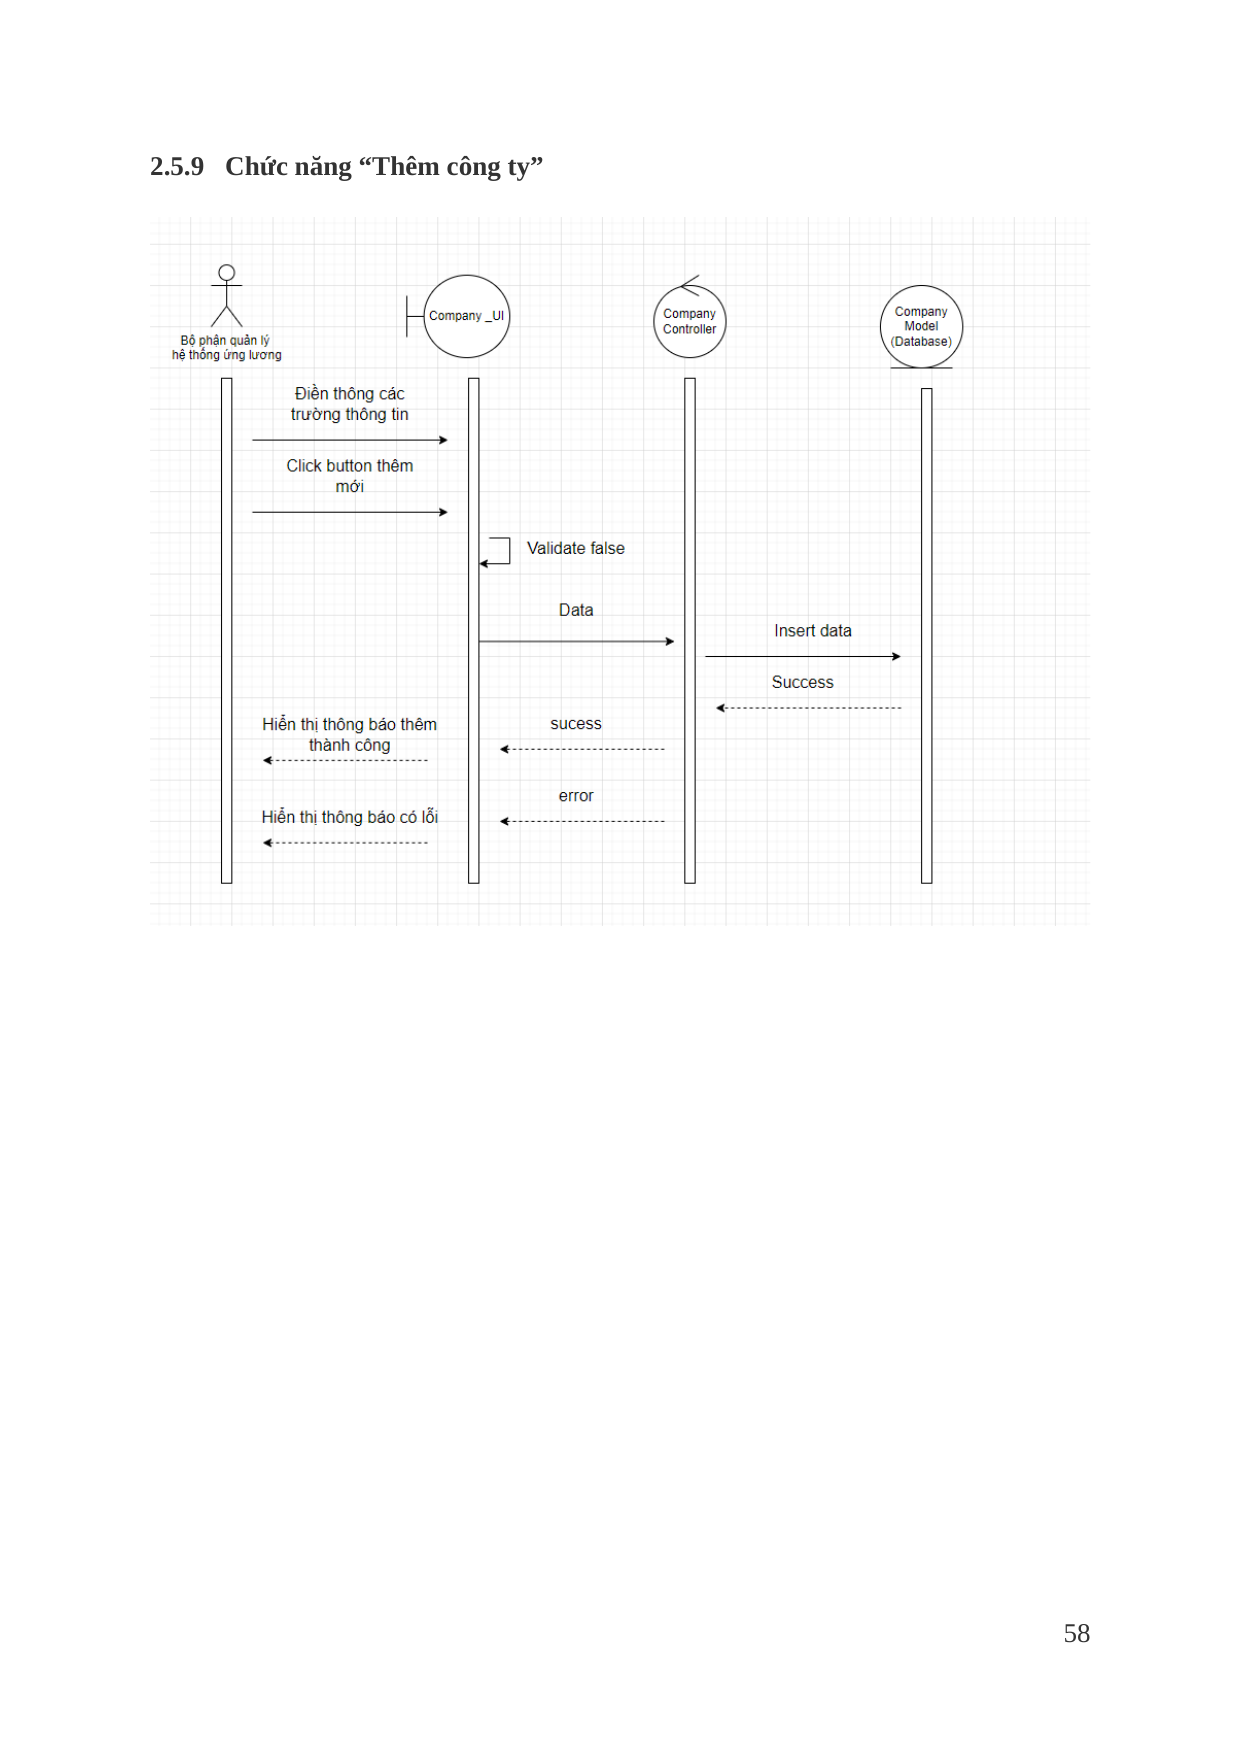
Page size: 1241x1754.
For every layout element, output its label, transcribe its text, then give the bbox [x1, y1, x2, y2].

subtitle Chức năng “Thêm công ty” [150, 150, 1090, 181]
picture [150, 217, 1091, 926]
